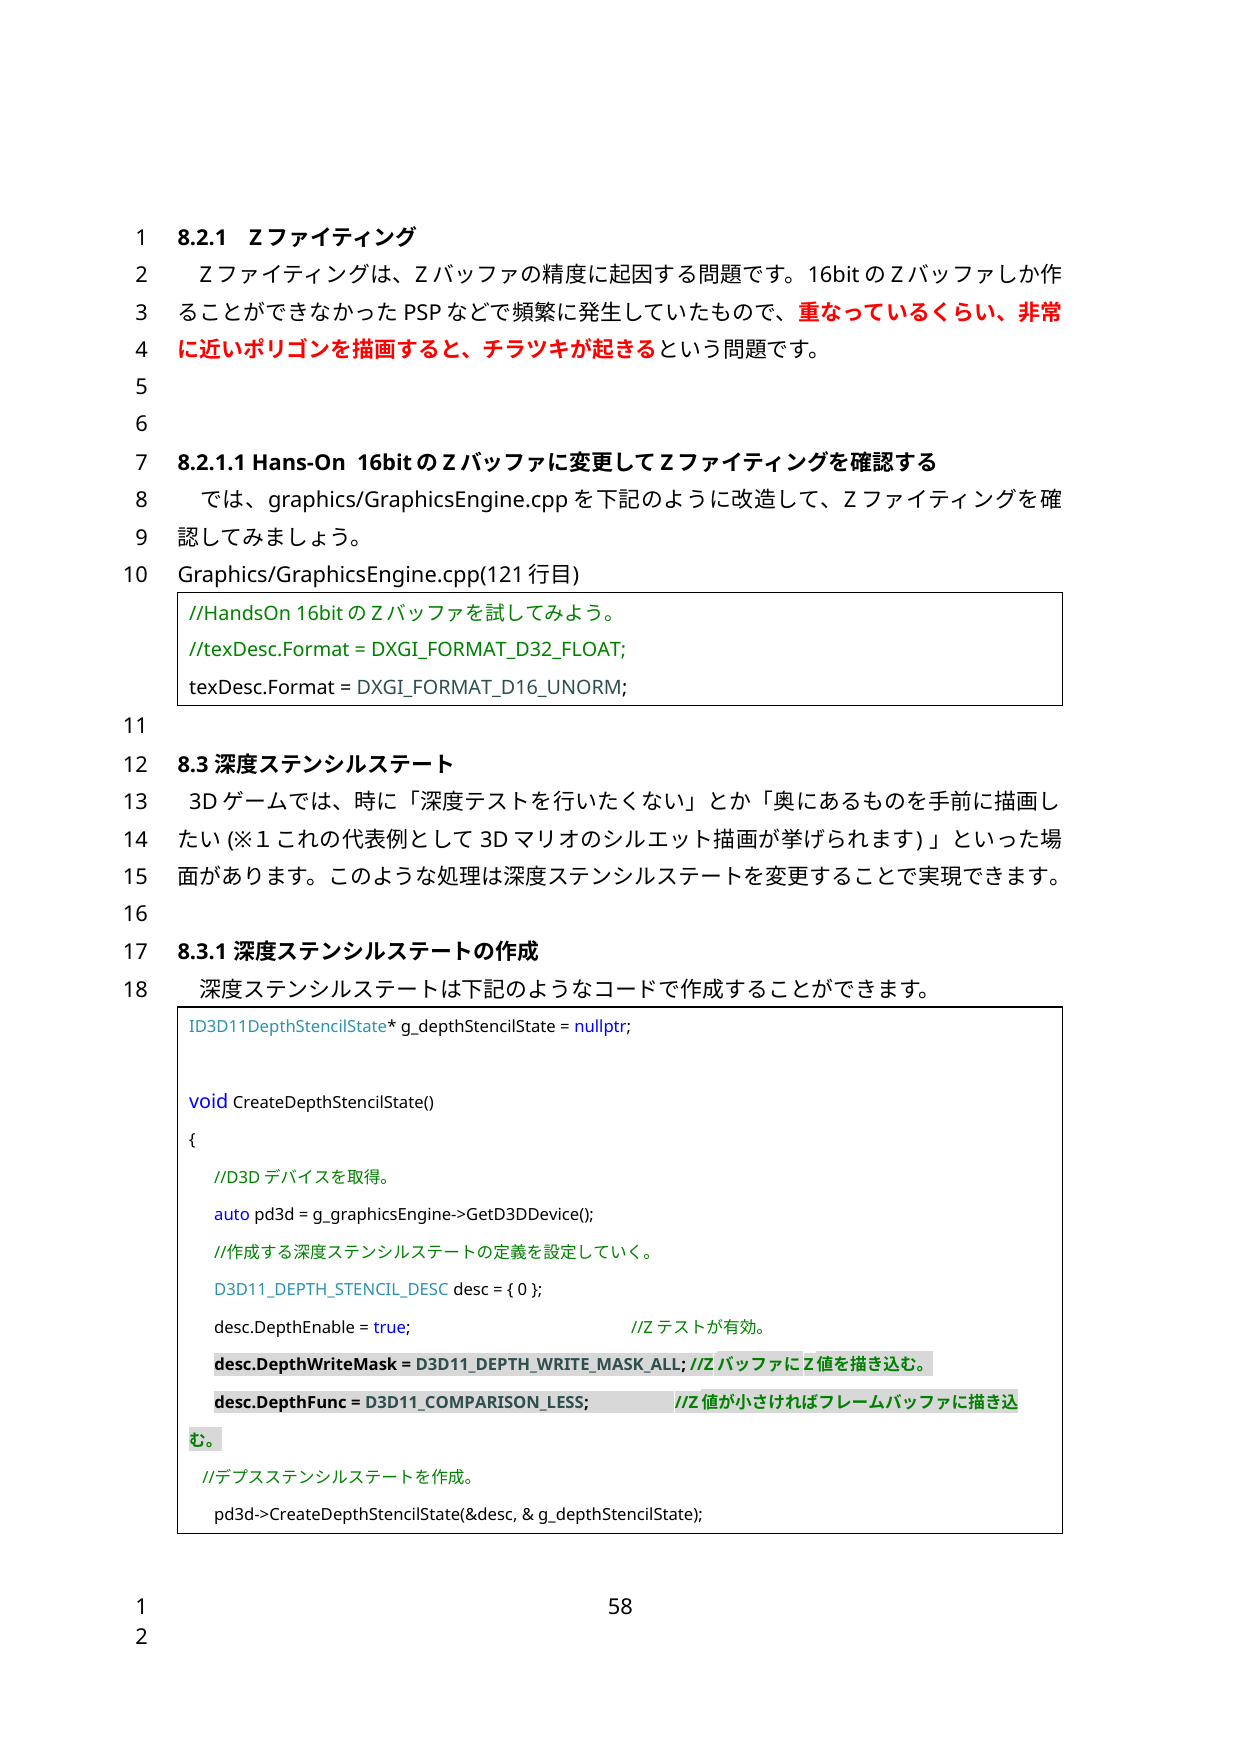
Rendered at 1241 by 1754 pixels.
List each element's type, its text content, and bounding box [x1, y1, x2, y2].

subtitle 8.2.1 Zファイティング [177, 217, 1063, 254]
text 3Dゲームでは、時に「深度テストを行いたくない」とか「奥にあるものを手前に描画したい (※１これの代表例として3Dマリオのシルエット描画が挙げられます) 」といった場面があります。このような処理は深度ステンシルステートを変更することで実現できます。 [177, 781, 1063, 894]
text 深度ステンシルステートは下記のようなコードで作成することができます。 [177, 969, 1063, 1006]
subtitle 8.3.1 深度ステンシルステートの作成 [177, 931, 1063, 969]
text では、graphics/GraphicsEngine.cppを下記のように改造して、Zファイティングを確認してみましょう。 [177, 479, 1063, 554]
subtitle 8.3 深度ステンシルステート [177, 744, 1063, 781]
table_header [178, 1008, 1062, 1532]
subtitle 8.2.1.1 Hans-On 16bitのZバッファに変更してZファイティングを確認する [177, 442, 1063, 479]
text Zファイティングは、Zバッファの精度に起因する問題です。16bitのZバッファしか作ることができなかったPSPなどで頻繁に発生していたもので、重なっているくらい、非常に近いポリゴンを描画すると、チラツキが起きるという問題です。 [177, 254, 1063, 367]
text Graphics/GraphicsEngine.cpp(121行目) [177, 554, 1063, 592]
table_header //HandsOn 16bitのZバッファを試してみよう。 //texDesc.Format = DXGI_FORMAT_D32_FLOAT; texDesc.Format = DXGI_FORMAT_D16_UNORM; [178, 593, 1062, 705]
